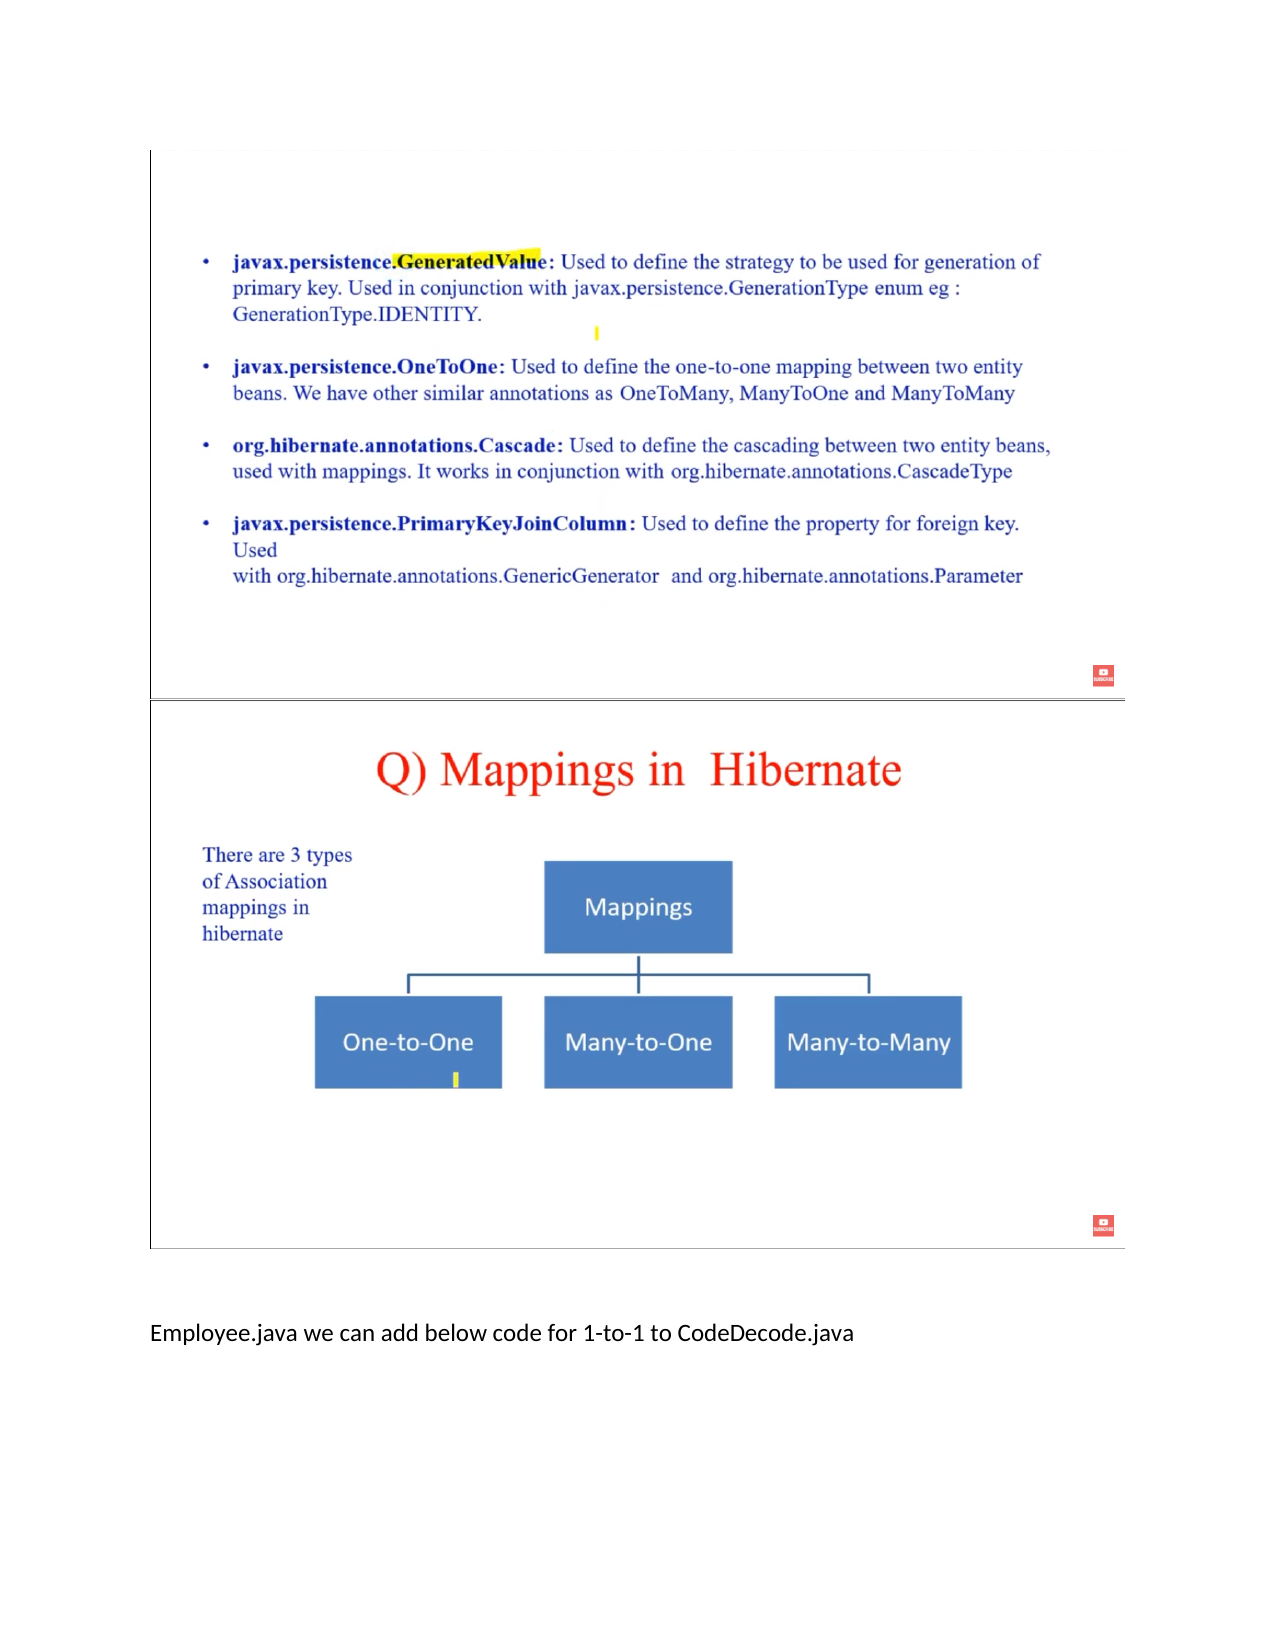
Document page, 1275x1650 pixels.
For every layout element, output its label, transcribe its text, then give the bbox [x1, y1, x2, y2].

picture [150, 700, 1125, 1249]
text Employee.java we can add below code for 1-to-1 to CodeDecode.java [150, 1317, 1125, 1347]
picture [150, 150, 1125, 699]
